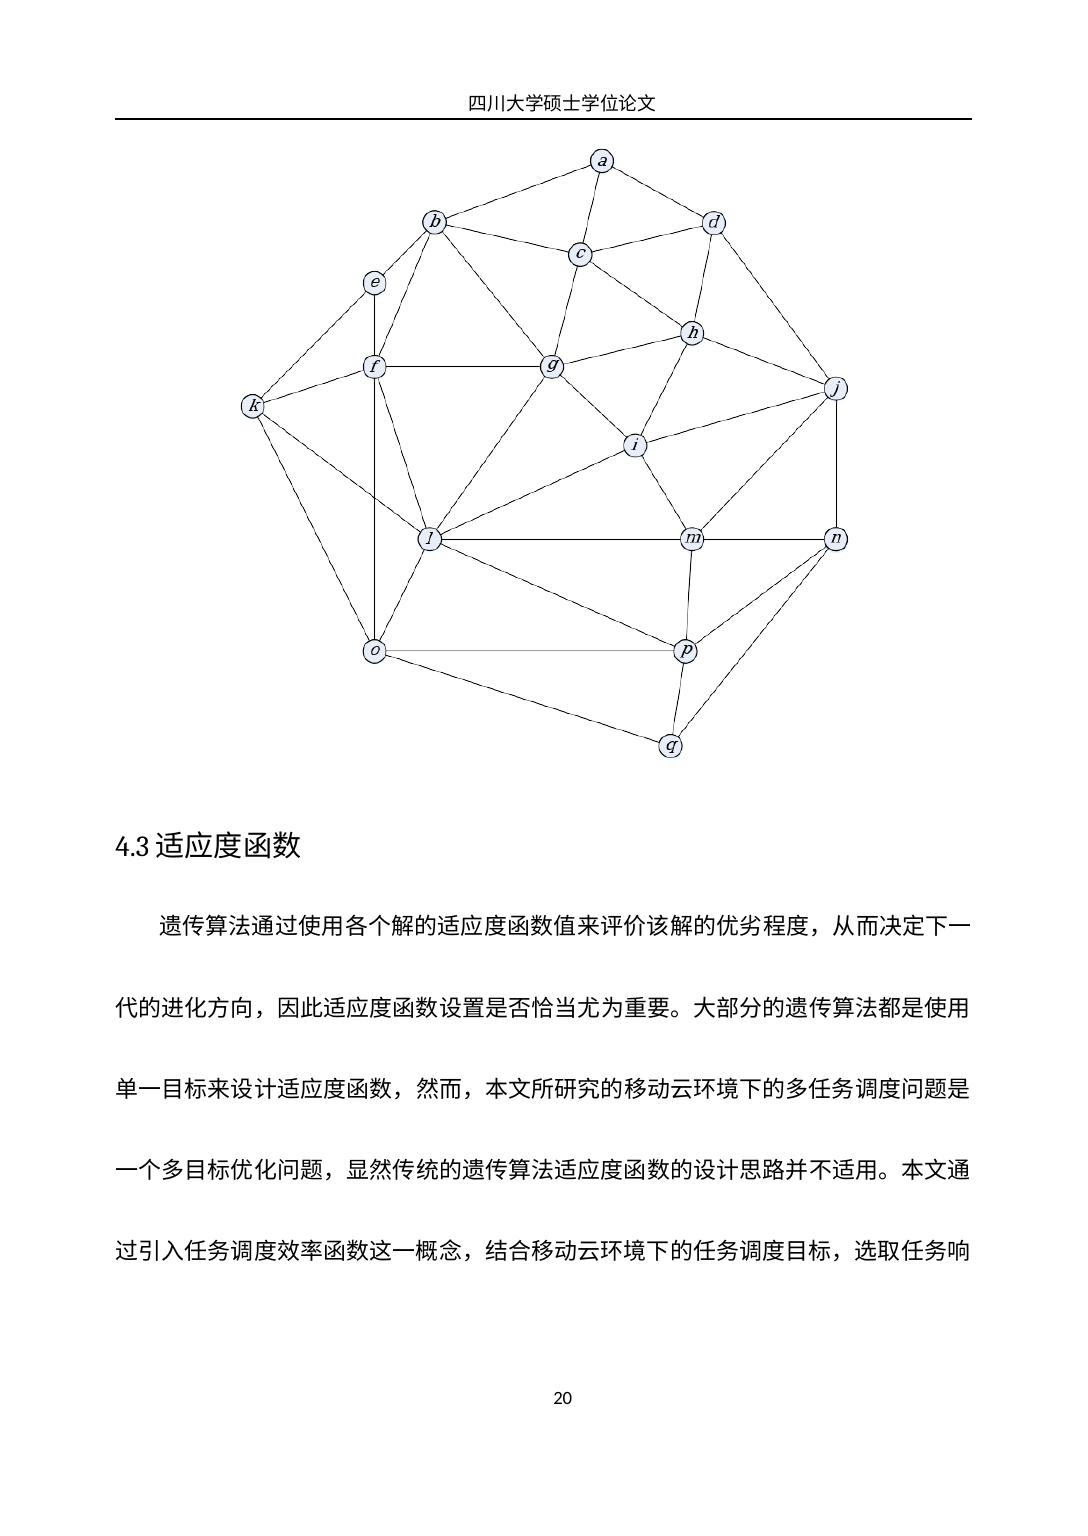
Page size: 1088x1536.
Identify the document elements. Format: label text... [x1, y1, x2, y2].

subtitle 4.3 适应度函数 [115, 811, 972, 876]
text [115, 892, 972, 1282]
